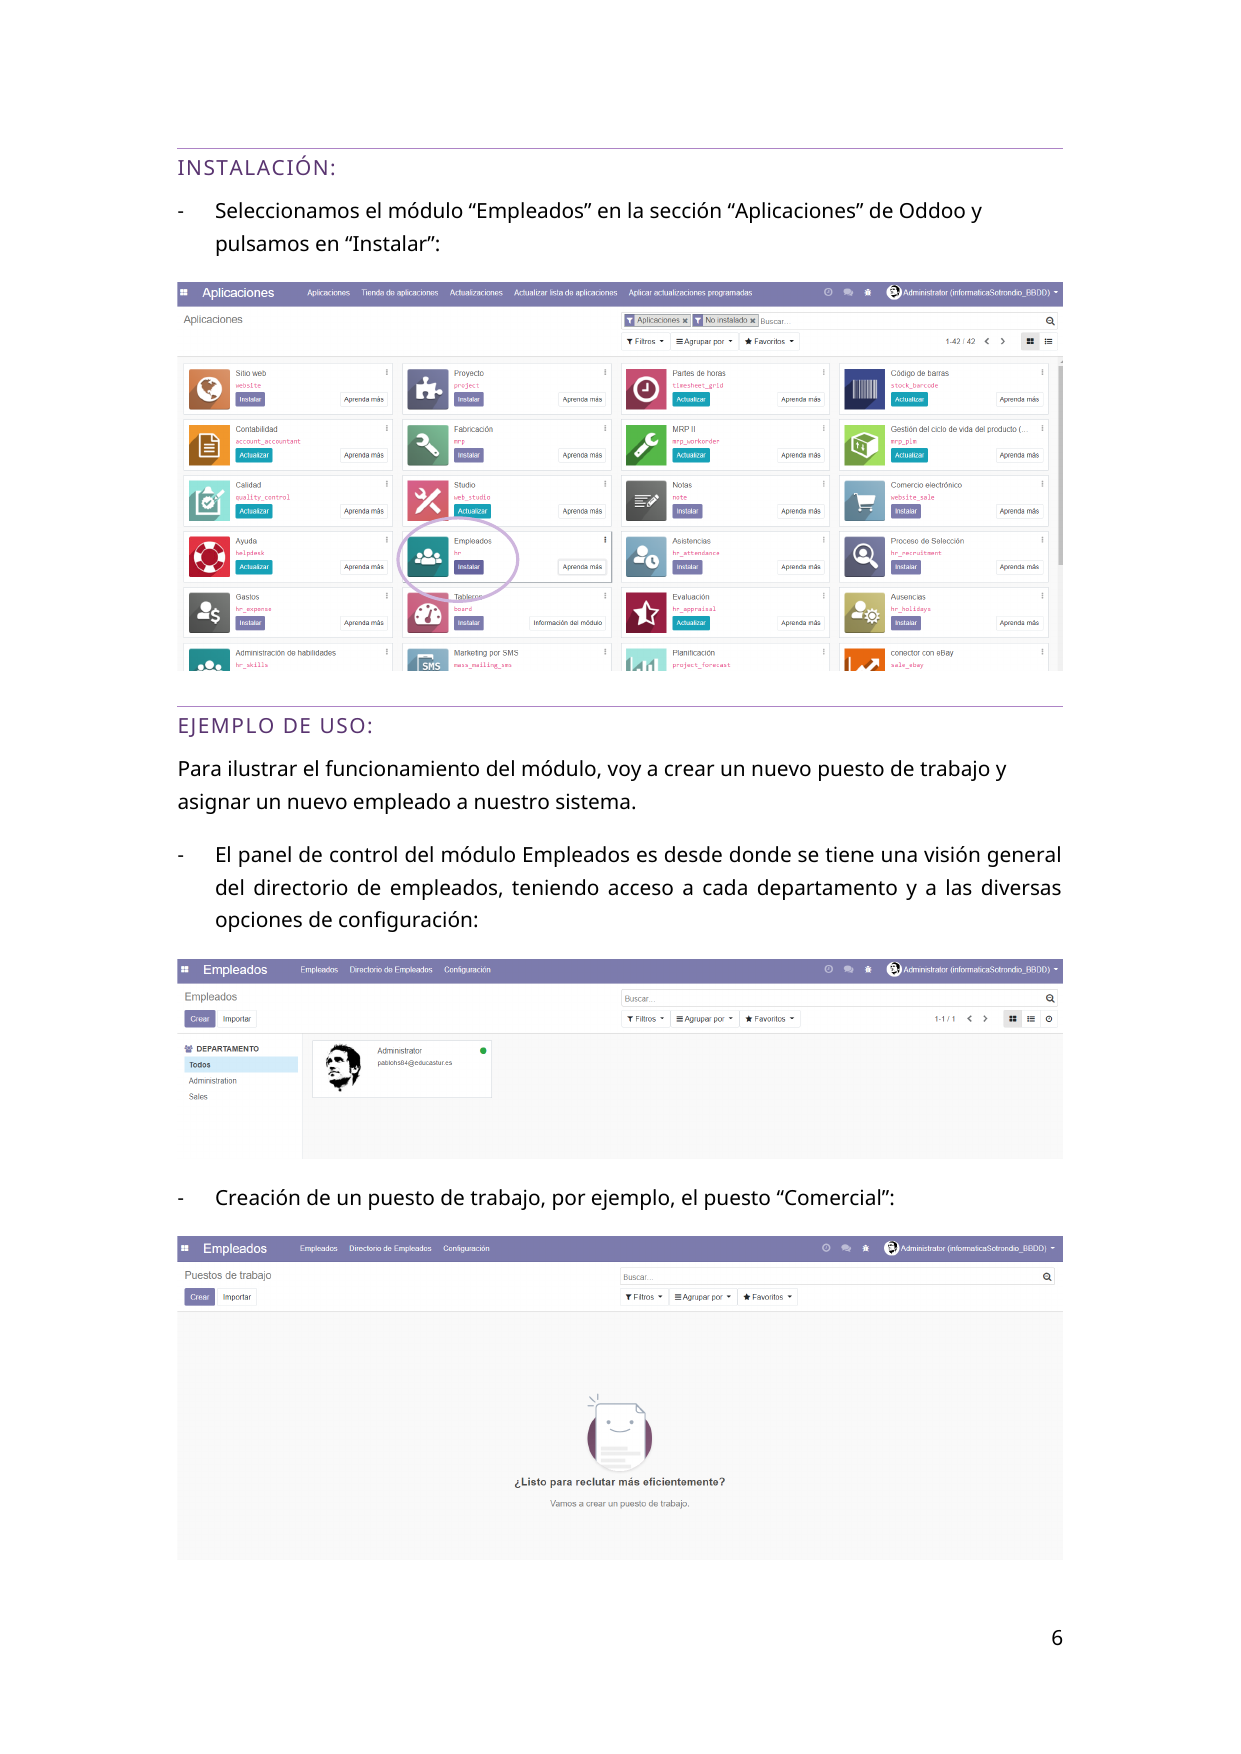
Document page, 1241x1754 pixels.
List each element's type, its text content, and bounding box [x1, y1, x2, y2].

picture [177, 959, 1063, 1159]
picture [177, 282, 1063, 671]
picture [177, 1236, 1063, 1560]
subtitle Instalación: [177, 149, 1063, 182]
text Para ilustrar el funcionamiento del módulo, voy a crear un nuevo puesto de trabajo y asignar un nuevo empleado a nuestro sistema. [177, 754, 1063, 815]
subtitle Ejemplo de uso: [177, 707, 1063, 740]
list Seleccionamos el módulo “Empleados” en la sección “Aplicaciones” de Oddoo y pulsamos en “Instalar”: [177, 196, 1063, 257]
list Creación de un puesto de trabajo, por ejemplo, el puesto “Comercial”: [177, 1183, 1063, 1212]
list El panel de control del módulo Empleados es desde donde se tiene una visión general del directorio de empleados, teniendo acceso a cada departamento y a las diversas opciones de configuración: [177, 840, 1063, 934]
